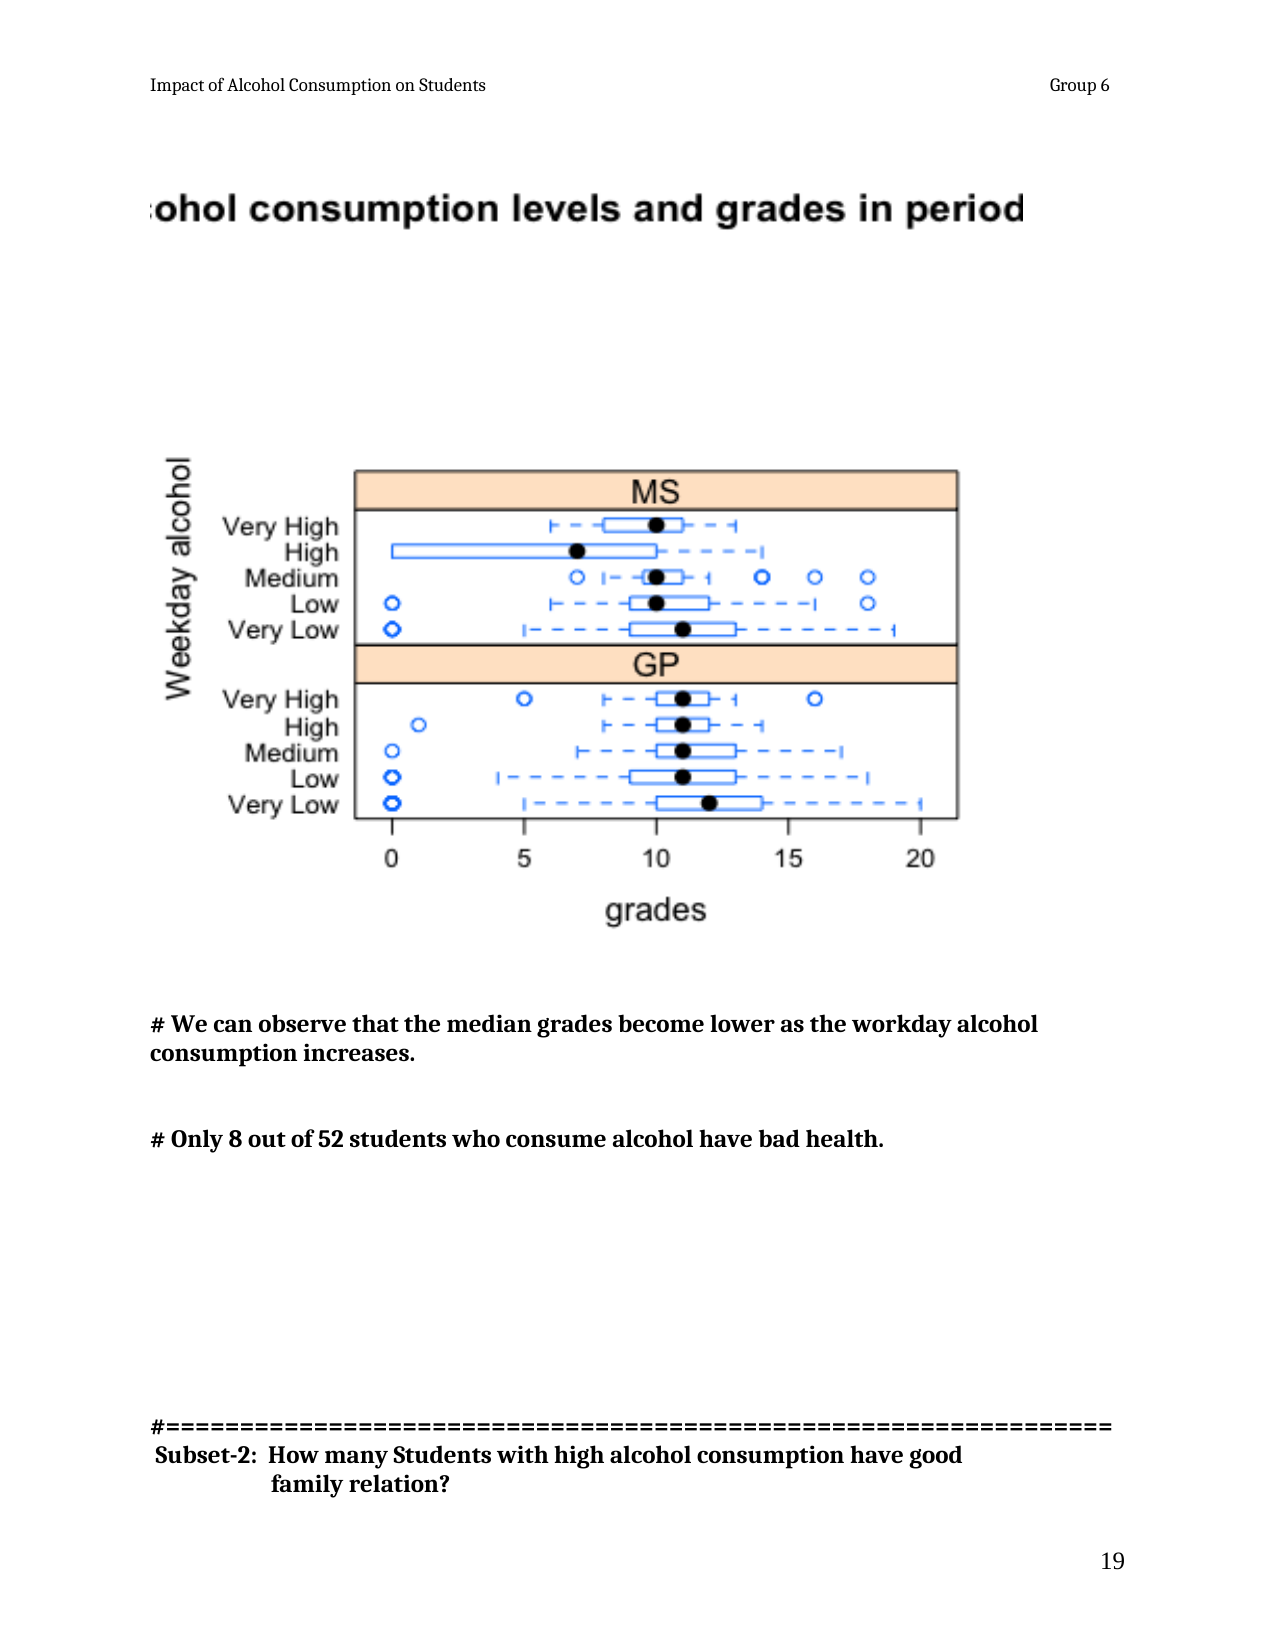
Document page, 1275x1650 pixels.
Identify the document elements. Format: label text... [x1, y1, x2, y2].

text # We can observe that the median grades become lower as the workday alcohol consumption increases. [150, 1010, 1125, 1067]
text Subset-2: How many Students with high alcohol consumption have good [150, 1441, 1125, 1470]
text # Only 8 out of 52 students who consume alcohol have bad health. [150, 1125, 1125, 1153]
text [150, 1412, 1125, 1441]
text family relation? [150, 1470, 1125, 1498]
picture [150, 178, 1023, 953]
